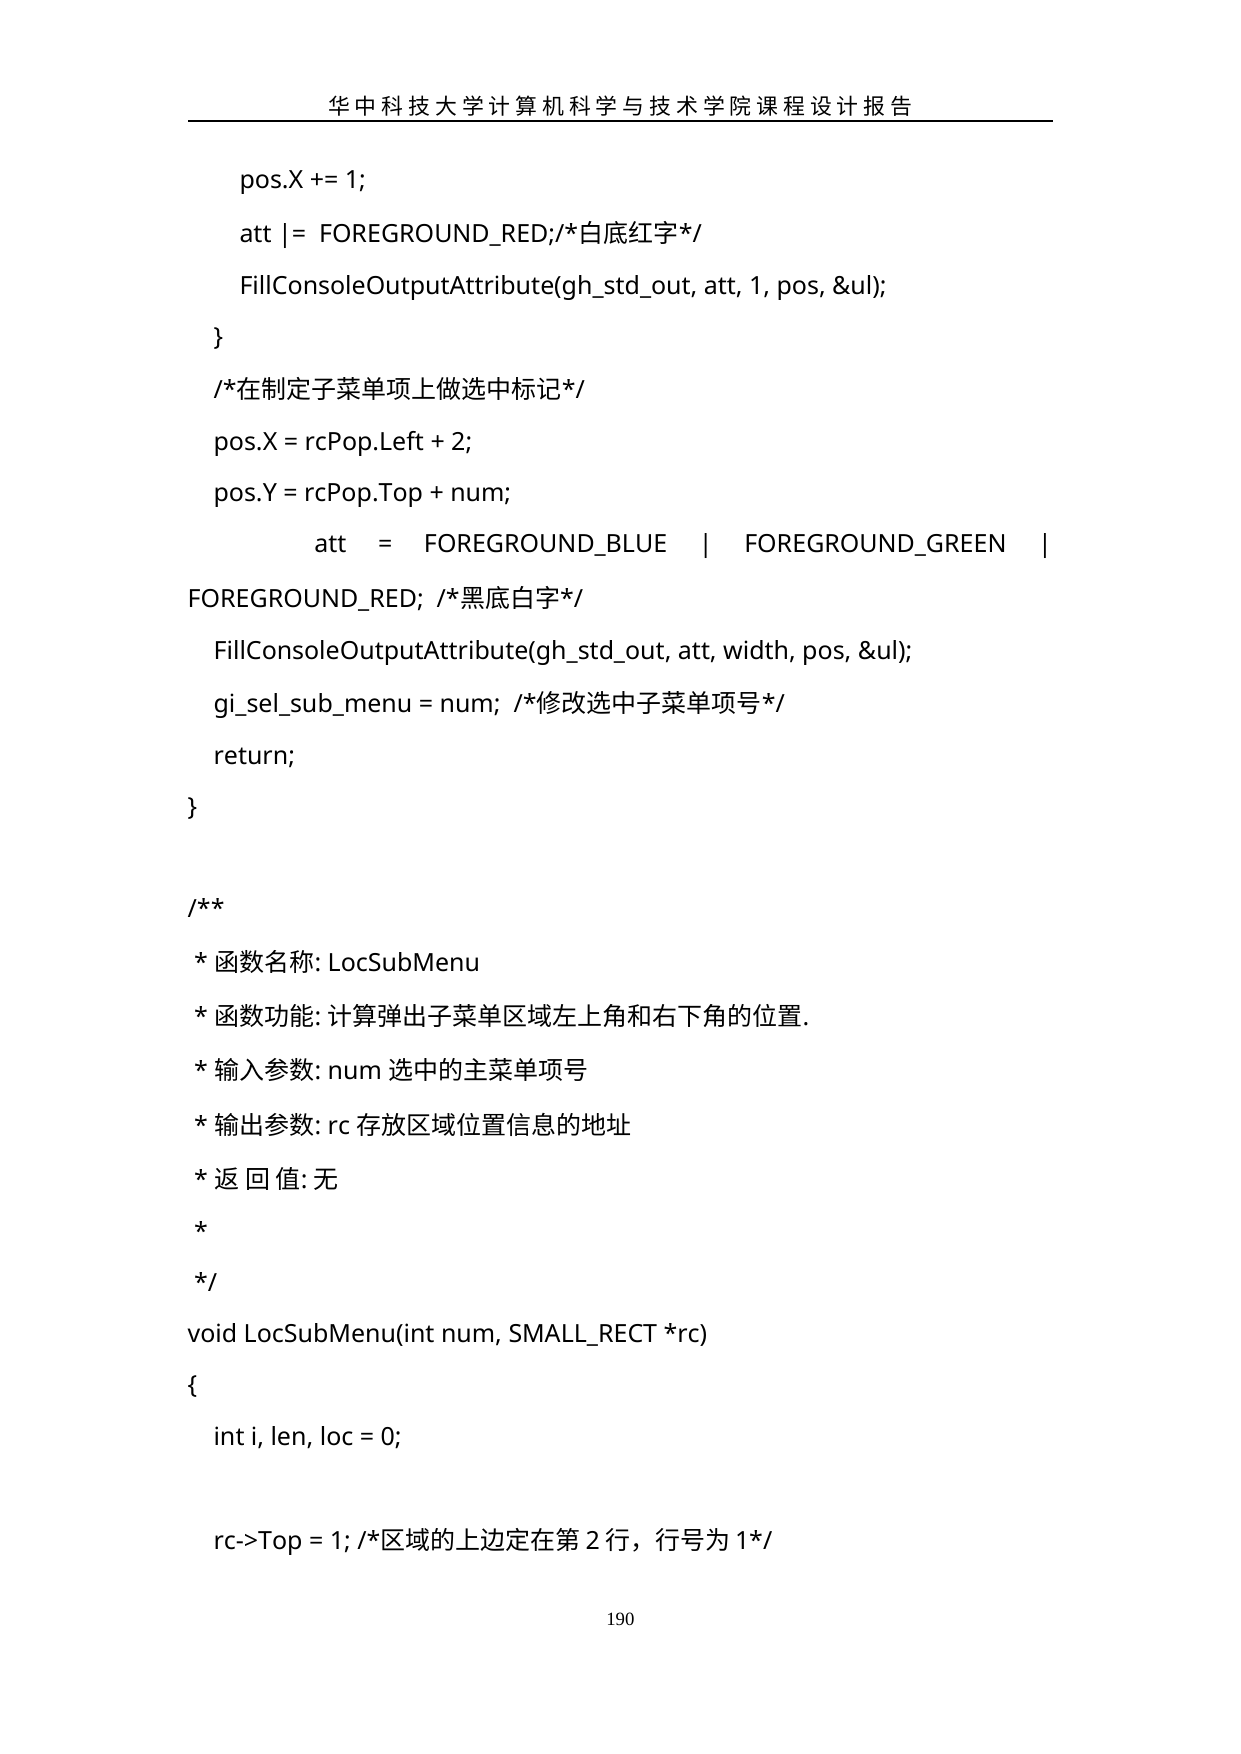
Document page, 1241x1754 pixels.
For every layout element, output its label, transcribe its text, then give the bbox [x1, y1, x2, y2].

text } [187, 789, 1053, 823]
text att = FOREGROUND_BLUE | FOREGROUND_GREEN | FOREGROUND_RED; /*黑底白字*/ [187, 526, 1053, 614]
text } [187, 318, 1053, 352]
text */ [187, 1265, 1053, 1299]
text return; [187, 738, 1053, 772]
text FillConsoleOutputAttribute(gh_std_out, att, width, pos, &ul); [187, 632, 1053, 667]
text att |= FOREGROUND_RED;/*白底红字*/ [187, 213, 1053, 249]
text * [187, 1214, 1053, 1248]
text gi_sel_sub_menu = num; /*修改选中子菜单项号*/ [187, 683, 1053, 720]
text int i, len, loc = 0; [187, 1418, 1053, 1452]
text void LocSubMenu(int num, SMALL_RECT *rc) [187, 1316, 1053, 1350]
text * 输出参数: rc 存放区域位置信息的地址 [187, 1105, 1053, 1141]
text /*在制定子菜单项上做选中标记*/ [187, 369, 1053, 406]
text FillConsoleOutputAttribute(gh_std_out, att, 1, pos, &ul); [187, 267, 1053, 301]
text * 返 回 值: 无 [187, 1159, 1053, 1196]
text { [187, 1367, 1053, 1401]
text * 函数名称: LocSubMenu [187, 942, 1053, 978]
text * 输入参数: num 选中的主菜单项号 [187, 1051, 1053, 1087]
text pos.Y = rcPop.Top + num; [187, 475, 1053, 509]
text /** [187, 891, 1053, 925]
text pos.X = rcPop.Left + 2; [187, 424, 1053, 458]
text rc->Top = 1; /*区域的上边定在第2行，行号为1*/ [187, 1520, 1053, 1556]
text pos.X += 1; [187, 162, 1053, 196]
text * 函数功能: 计算弹出子菜单区域左上角和右下角的位置. [187, 996, 1053, 1033]
